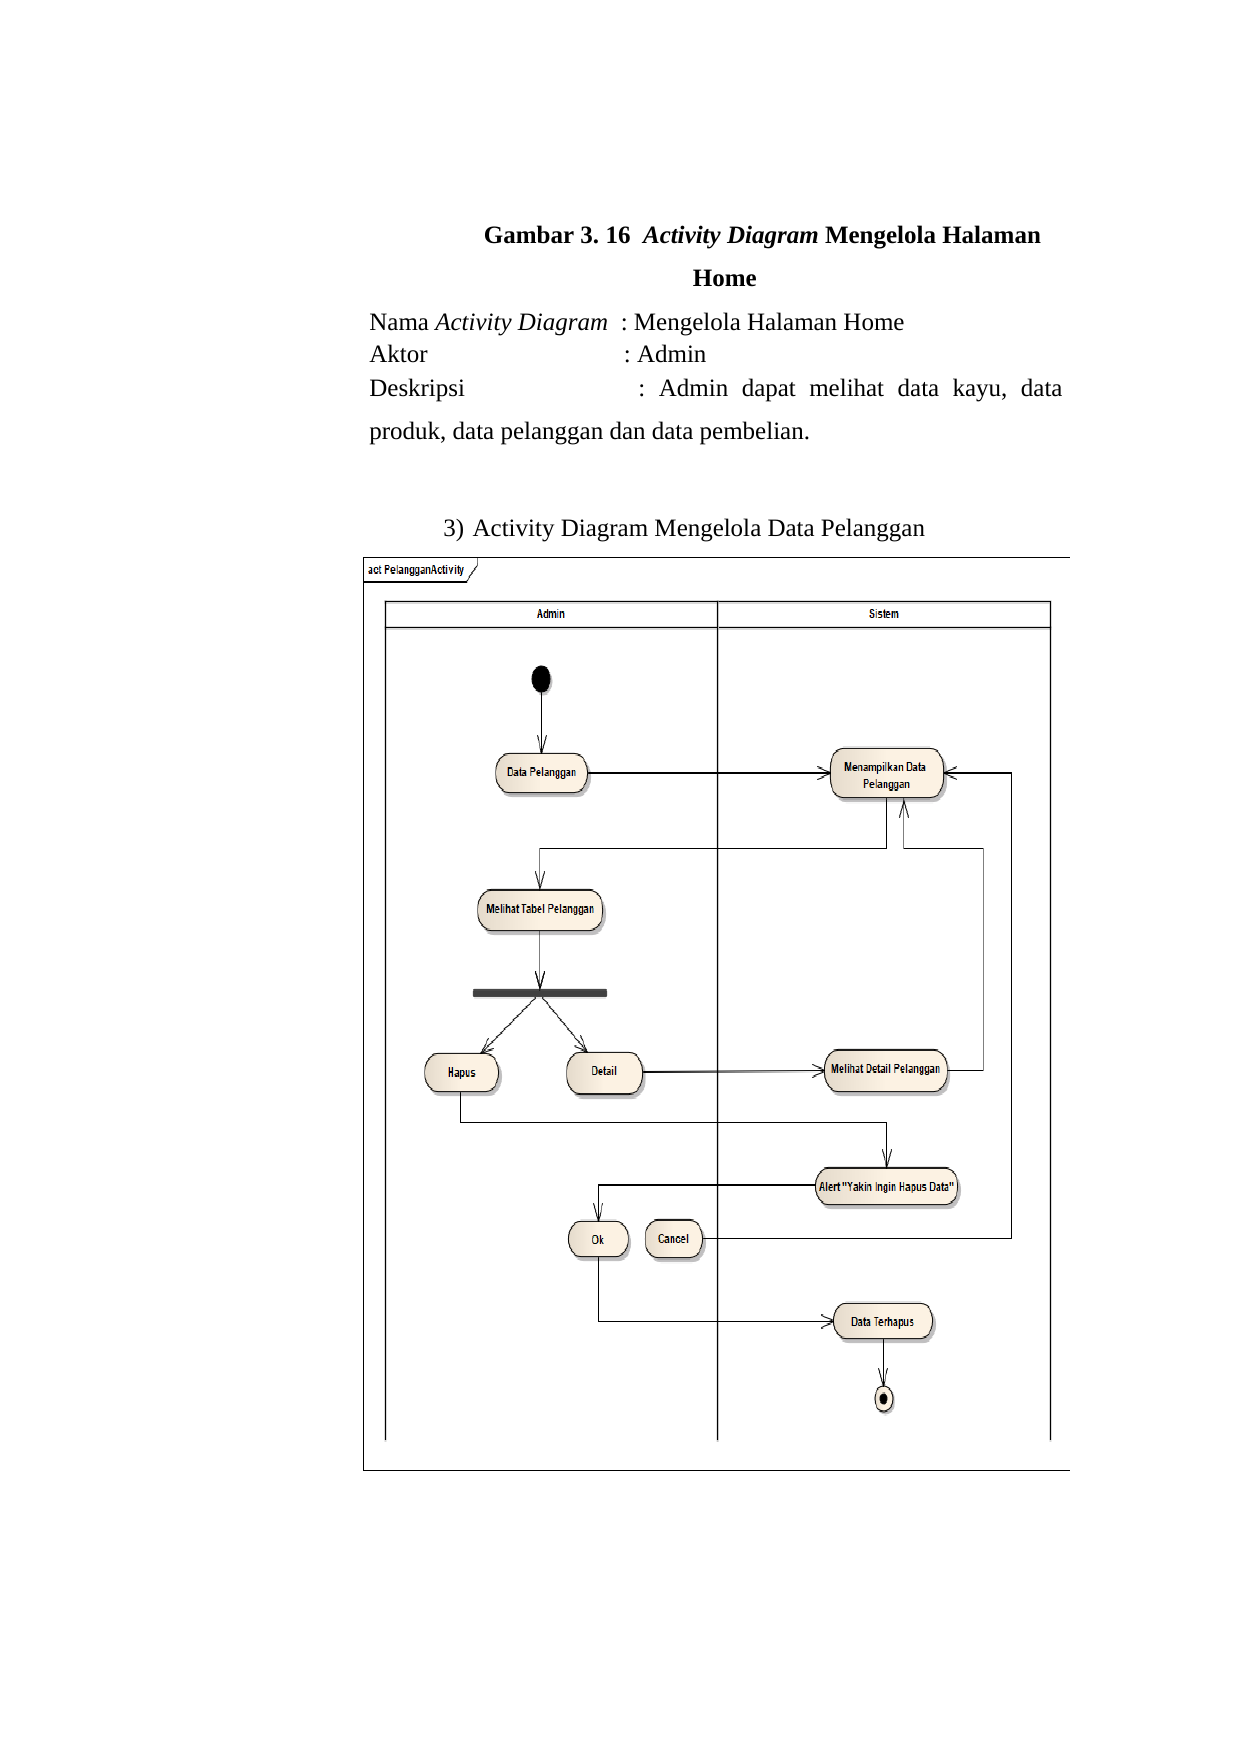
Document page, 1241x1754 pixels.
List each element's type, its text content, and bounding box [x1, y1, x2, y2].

picture [362, 556, 1071, 1471]
list Activity Diagram Mengelola Data Pelanggan [443, 513, 1063, 541]
list Deskripsi : Admin dapat melihat data kayu, data produk, data pelanggan dan data pembelian. [369, 373, 1063, 444]
list Aktor : Admin [369, 339, 1063, 368]
list Nama Activity Diagram : Mengelola Halaman Home [369, 307, 1063, 335]
